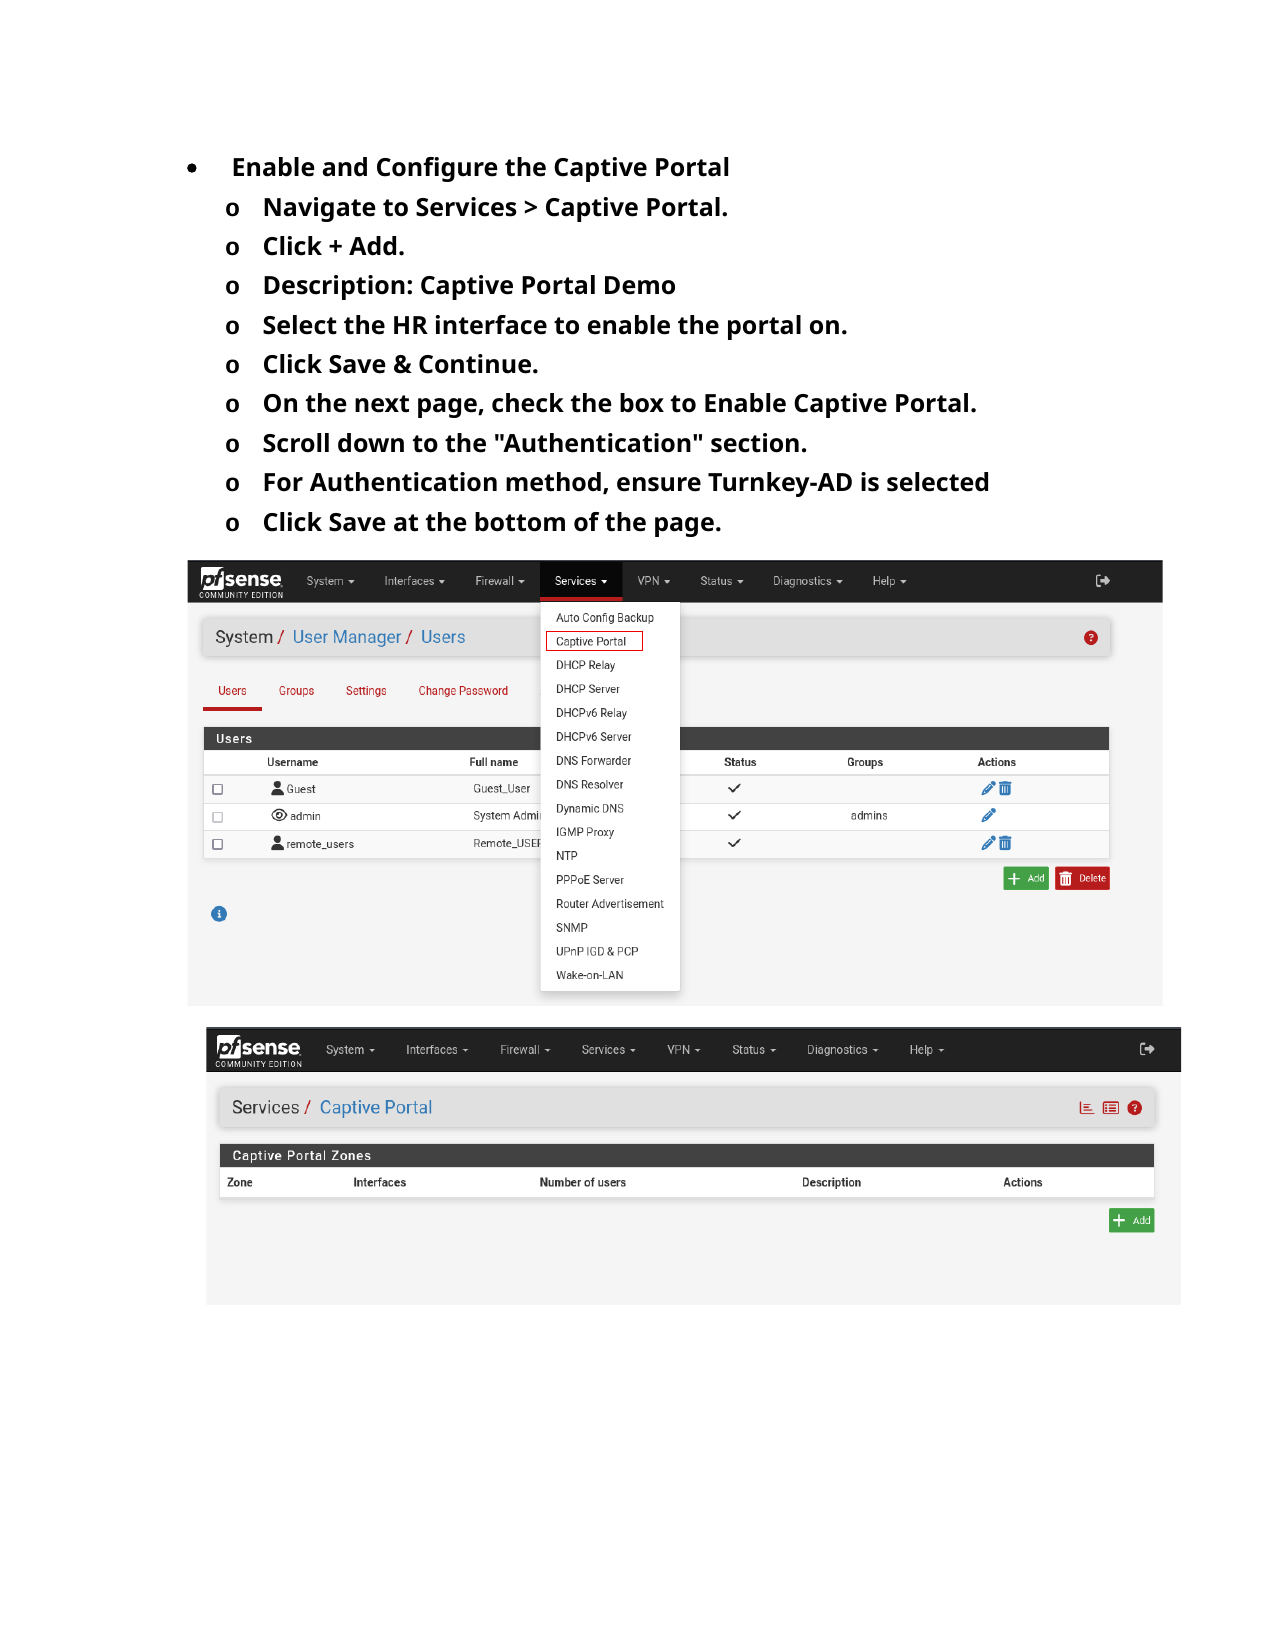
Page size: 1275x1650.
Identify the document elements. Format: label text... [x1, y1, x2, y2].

list Description: Captive Portal Demo [225, 268, 1125, 302]
list Select the HR interface to enable the portal on. [225, 307, 1125, 342]
list On the next page, check the box to Enable Captive Portal. [225, 386, 1125, 420]
list Scroll down to the "Authentication" section. [225, 425, 1125, 460]
list Navigate to Services > Captive Portal. [225, 189, 1125, 223]
list Click Save at the bottom of the page. [225, 504, 1125, 538]
list Click Save & Continue. [225, 347, 1125, 381]
list Enable and Configure the Captive Portal [187, 150, 1125, 184]
picture [187, 560, 1163, 1006]
picture [206, 1027, 1182, 1305]
list Click + Add. [225, 228, 1125, 263]
list For Authentication method, ensure Turnkey-AD is selected [225, 465, 1125, 499]
